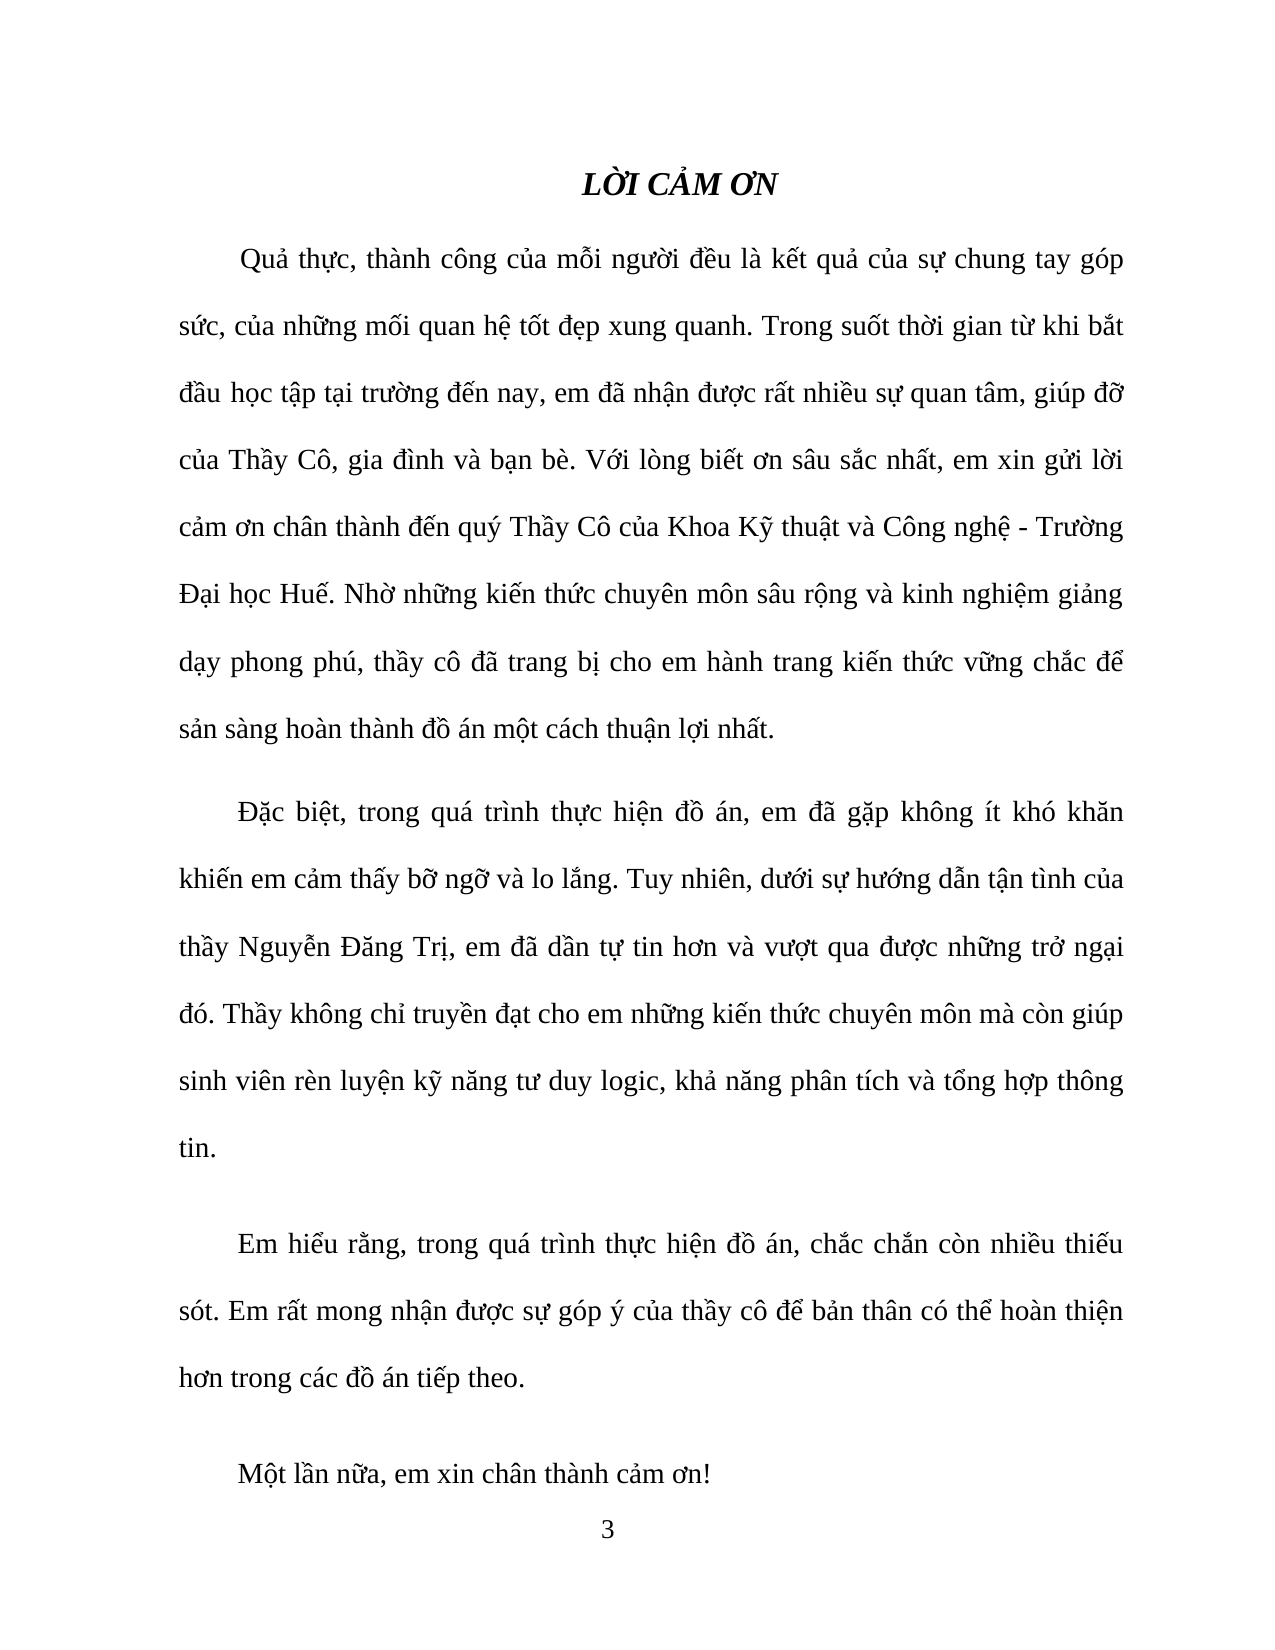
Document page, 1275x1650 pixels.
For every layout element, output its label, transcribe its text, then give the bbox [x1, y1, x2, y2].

subtitle LỜI CẢM ƠN [178, 164, 1125, 203]
text Một lần nữa, em xin chân thành cảm ơn! [178, 1457, 1125, 1490]
text Đặc biệt, trong quá trình thực hiện đồ án, em đã gặp không ít khó khăn khiến em cảm thấy bỡ ngỡ và lo lắng. Tuy nhiên, dưới sự hướng dẫn tận tình của thầy Nguyễn Đăng Trị, em đã dần tự tin hơn và vượt qua được những trở ngại đó. Thầy không chỉ truyền đạt cho em những kiến thức chuyên môn mà còn giúp sinh viên rèn luyện kỹ năng tư duy logic, khả năng phân tích và tổng hợp thông tin. [178, 794, 1125, 1163]
text Em hiểu rằng, trong quá trình thực hiện đồ án, chắc chắn còn nhiều thiếu sót. Em rất mong nhận được sự góp ý của thầy cô để bản thân có thể hoàn thiện hơn trong các đồ án tiếp theo. [178, 1226, 1125, 1394]
text Quả thực, thành công của mỗi người đều là kết quả của sự chung tay góp sức, của những mối quan hệ tốt đẹp xung quanh. Trong suốt thời gian từ khi bắt đầu học tập tại trường đến nay, em đã nhận được rất nhiều sự quan tâm, giúp đỡ của Thầy Cô, gia đình và bạn bè. Với lòng biết ơn sâu sắc nhất, em xin gửi lời cảm ơn chân thành đến quý Thầy Cô của Khoa Kỹ thuật và Công nghệ - Trường Đại học Huế. Nhờ những kiến thức chuyên môn sâu rộng và kinh nghiệm giảng dạy phong phú, thầy cô đã trang bị cho em hành trang kiến thức vững chắc để sản sàng hoàn thành đồ án một cách thuận lợi nhất. [178, 241, 1125, 744]
